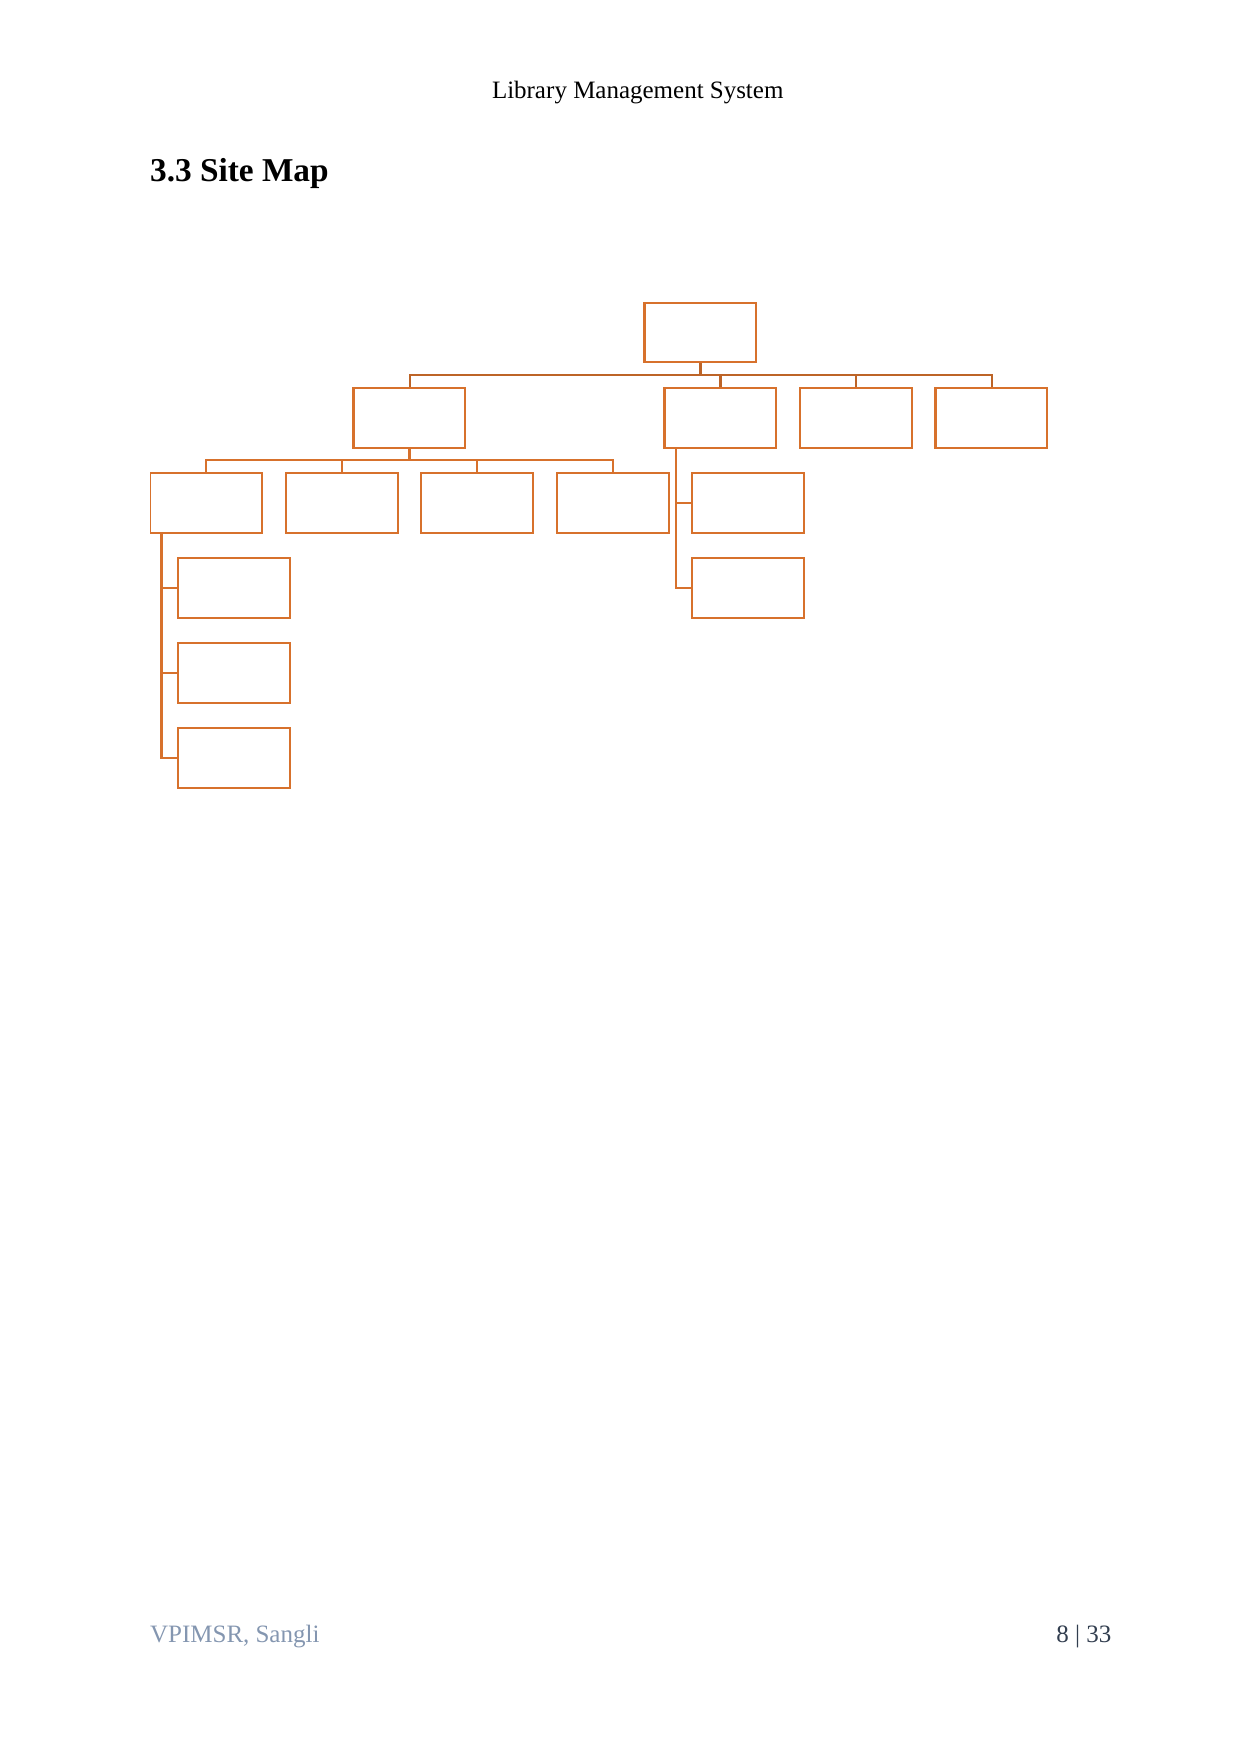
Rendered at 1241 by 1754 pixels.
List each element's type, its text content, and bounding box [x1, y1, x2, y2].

text 3.3 Site Map [150, 150, 1090, 188]
